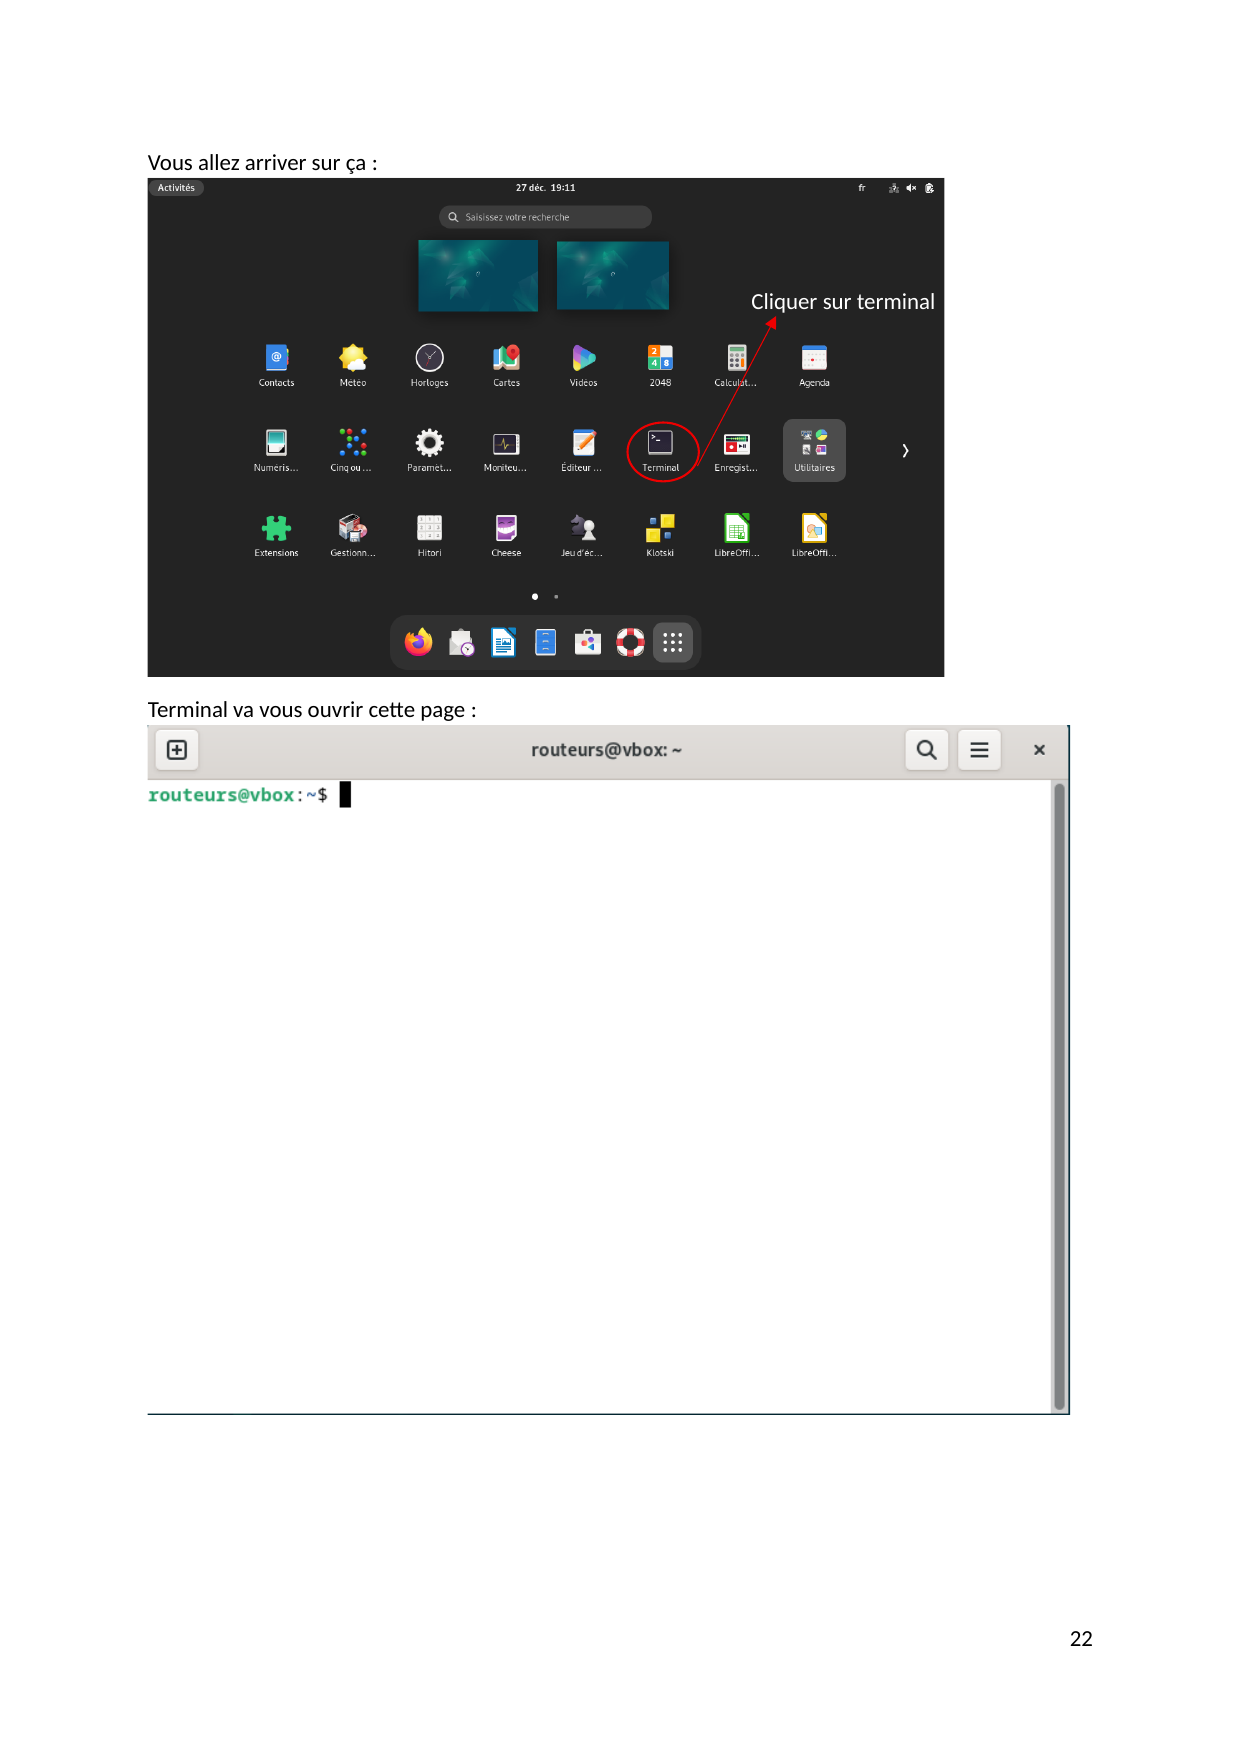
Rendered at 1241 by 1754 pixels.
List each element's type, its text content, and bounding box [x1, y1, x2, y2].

picture [147, 725, 1068, 1415]
picture [147, 177, 945, 677]
